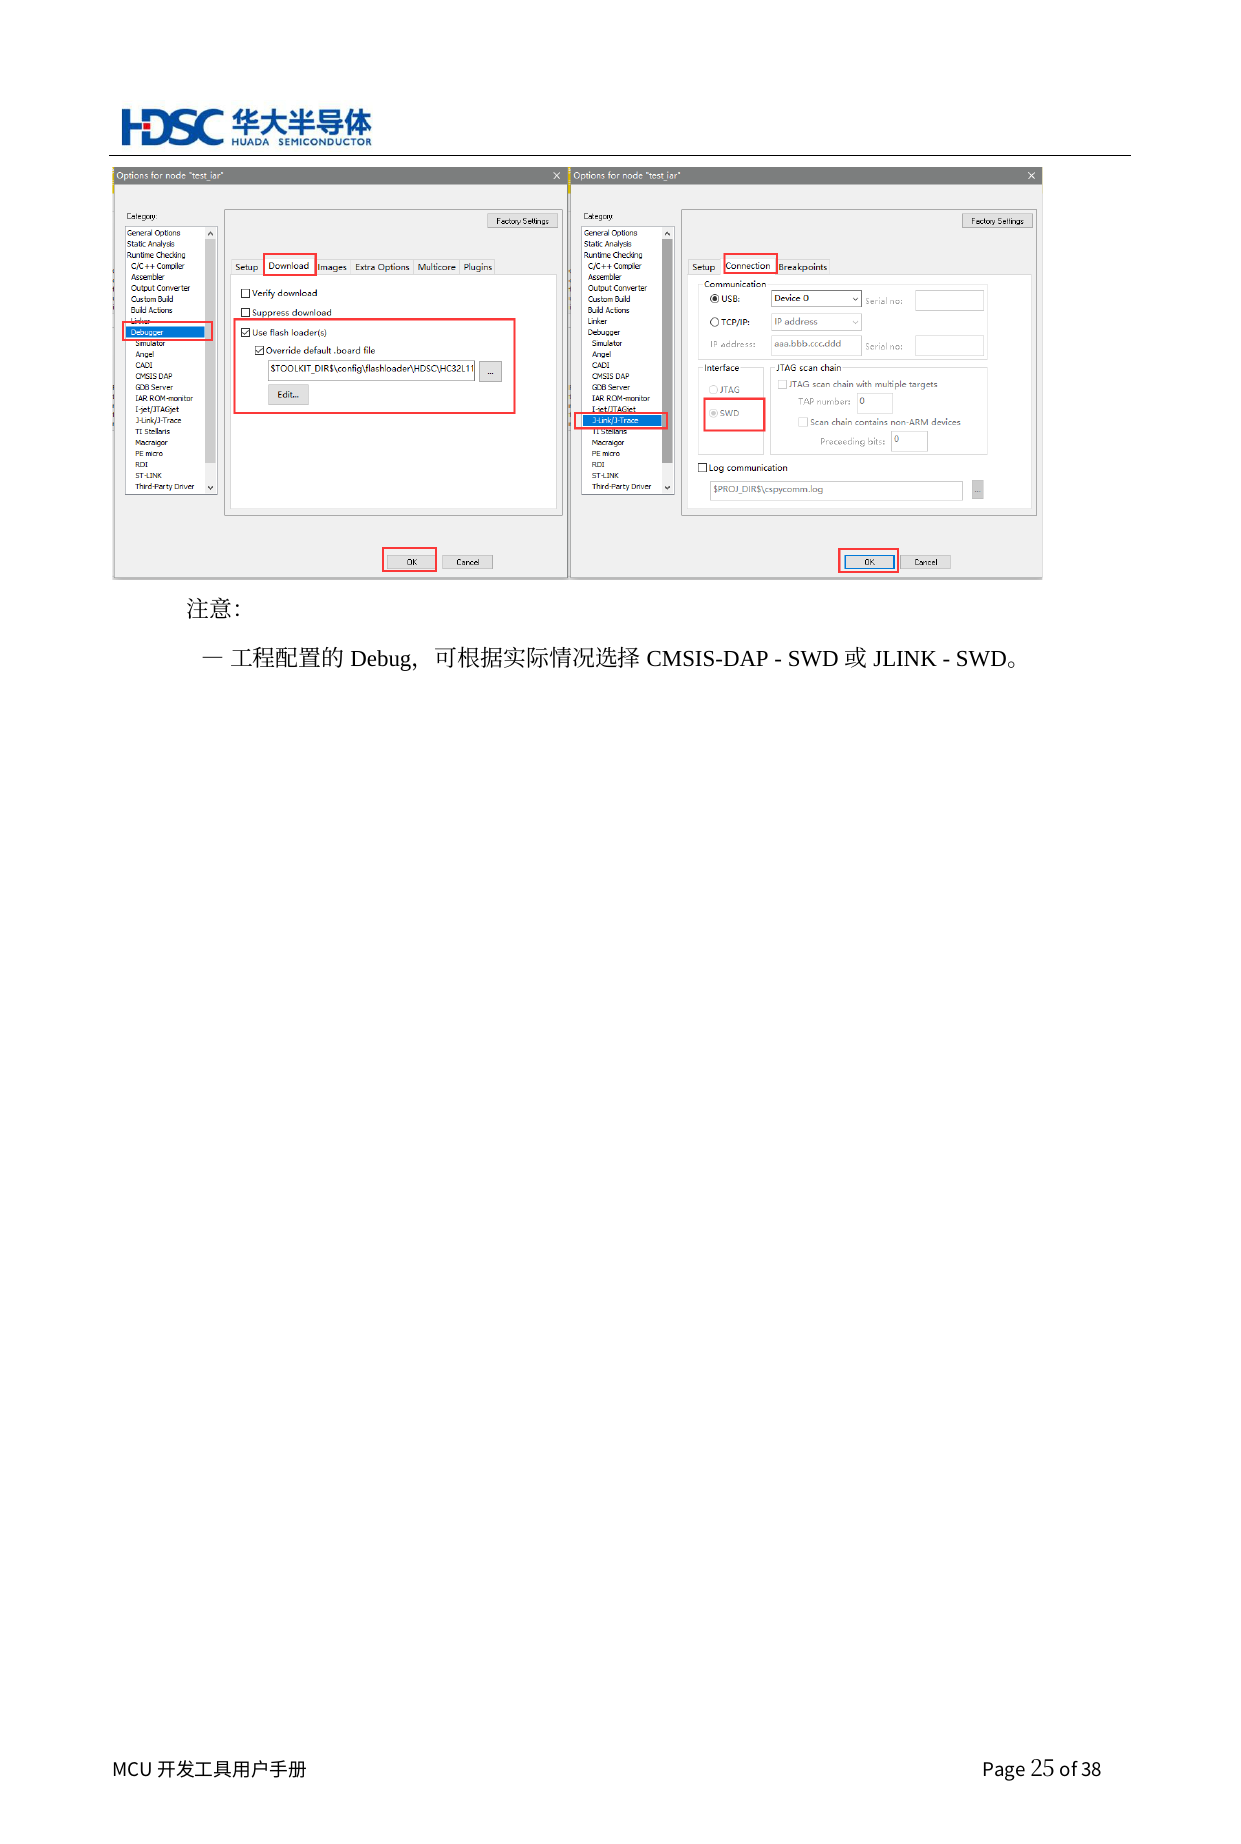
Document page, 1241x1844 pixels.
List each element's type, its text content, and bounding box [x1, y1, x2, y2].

picture [112, 167, 1043, 580]
text 注意： [186, 591, 1153, 624]
picture [121, 100, 373, 152]
text — 工程配置的 Debug，可根据实际情况选择 CMSIS-DAP - SWD 或 JLINK - SWD。 [201, 640, 1153, 673]
